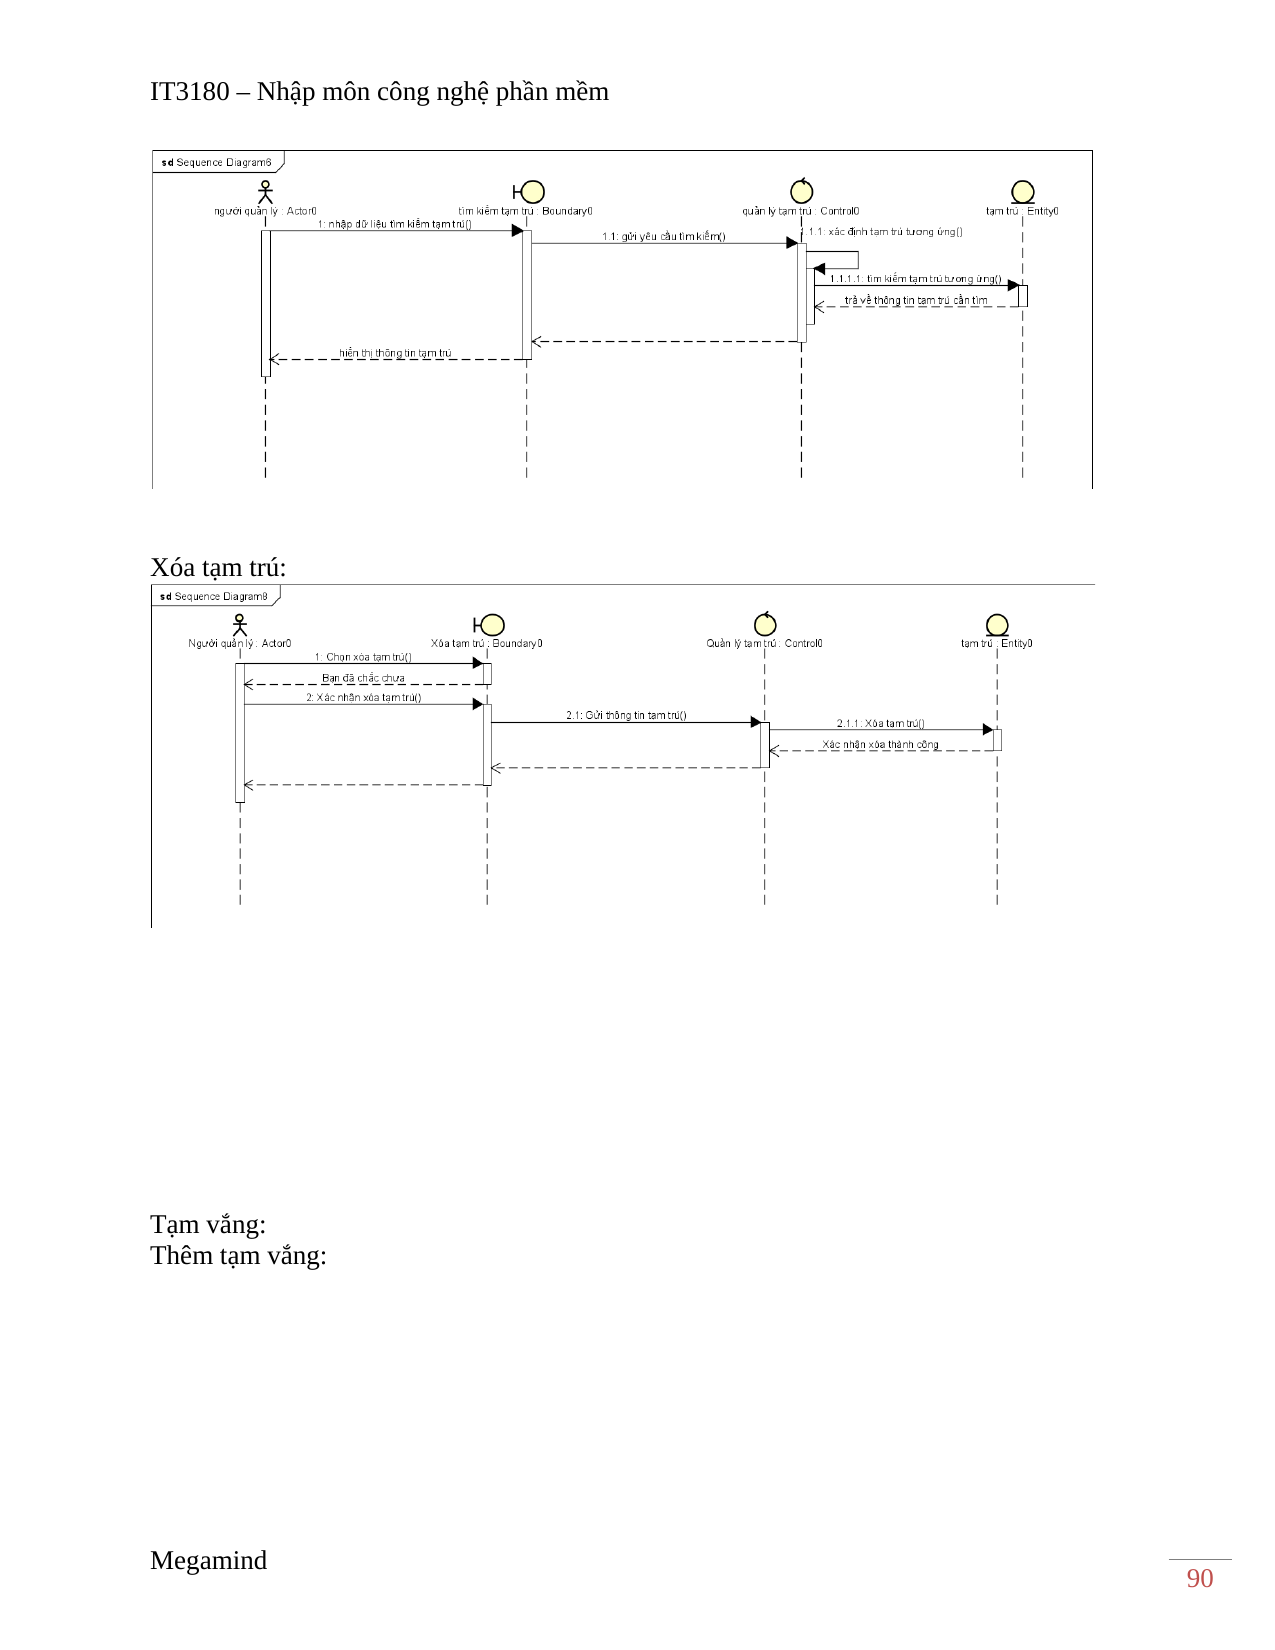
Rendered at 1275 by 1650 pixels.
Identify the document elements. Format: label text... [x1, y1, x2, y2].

text Tạm vắng: [150, 1208, 1125, 1239]
text Thêm tạm vắng: [150, 1239, 1125, 1270]
picture [150, 582, 1096, 928]
picture [150, 150, 1096, 489]
text Xóa tạm trú: [150, 551, 1125, 582]
